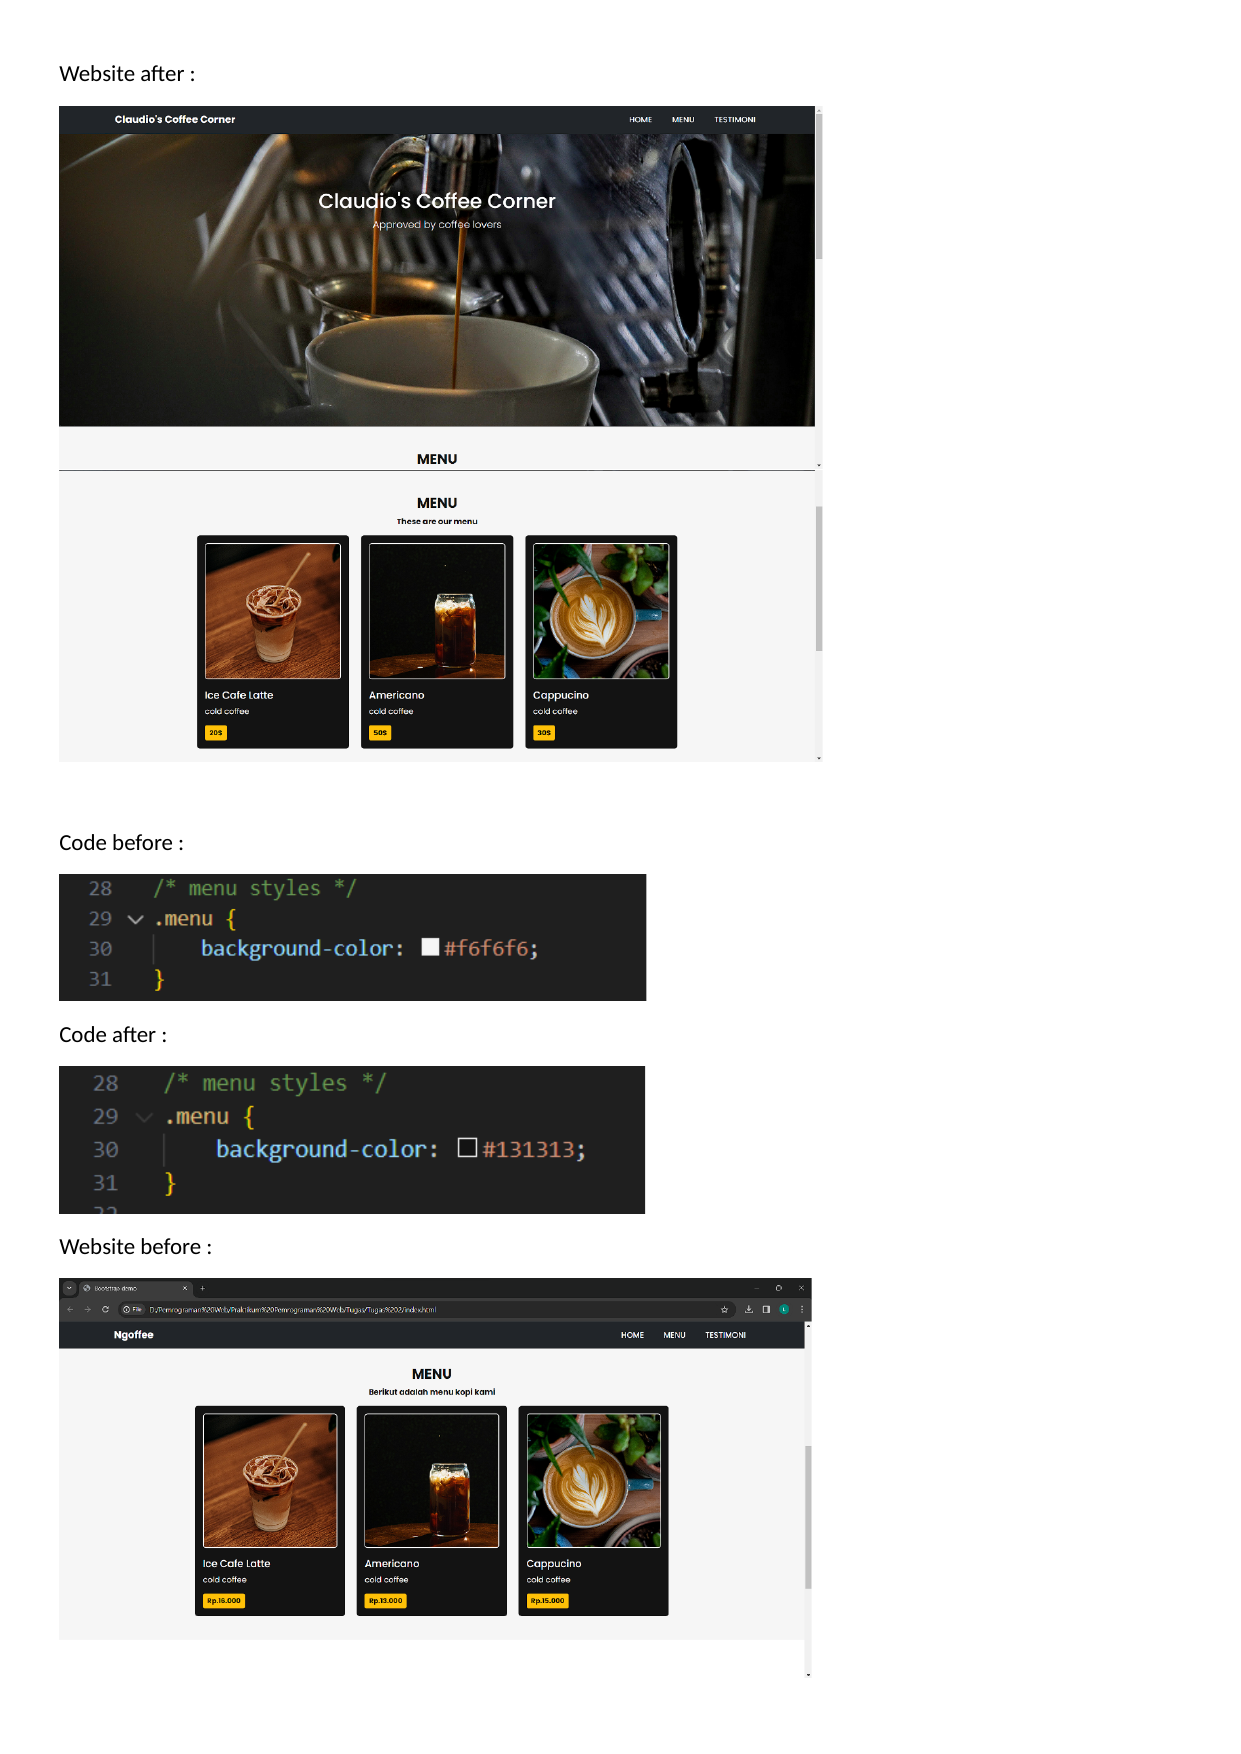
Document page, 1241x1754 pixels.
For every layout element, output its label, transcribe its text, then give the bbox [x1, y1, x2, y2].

text Code after : [59, 1020, 1181, 1048]
picture [59, 1278, 812, 1678]
picture [59, 874, 647, 1001]
picture [59, 1066, 646, 1214]
text Website after : [59, 59, 1181, 87]
picture [59, 106, 823, 469]
text Code before : [59, 828, 1181, 856]
text Website before : [59, 1232, 1181, 1260]
picture [59, 470, 823, 762]
